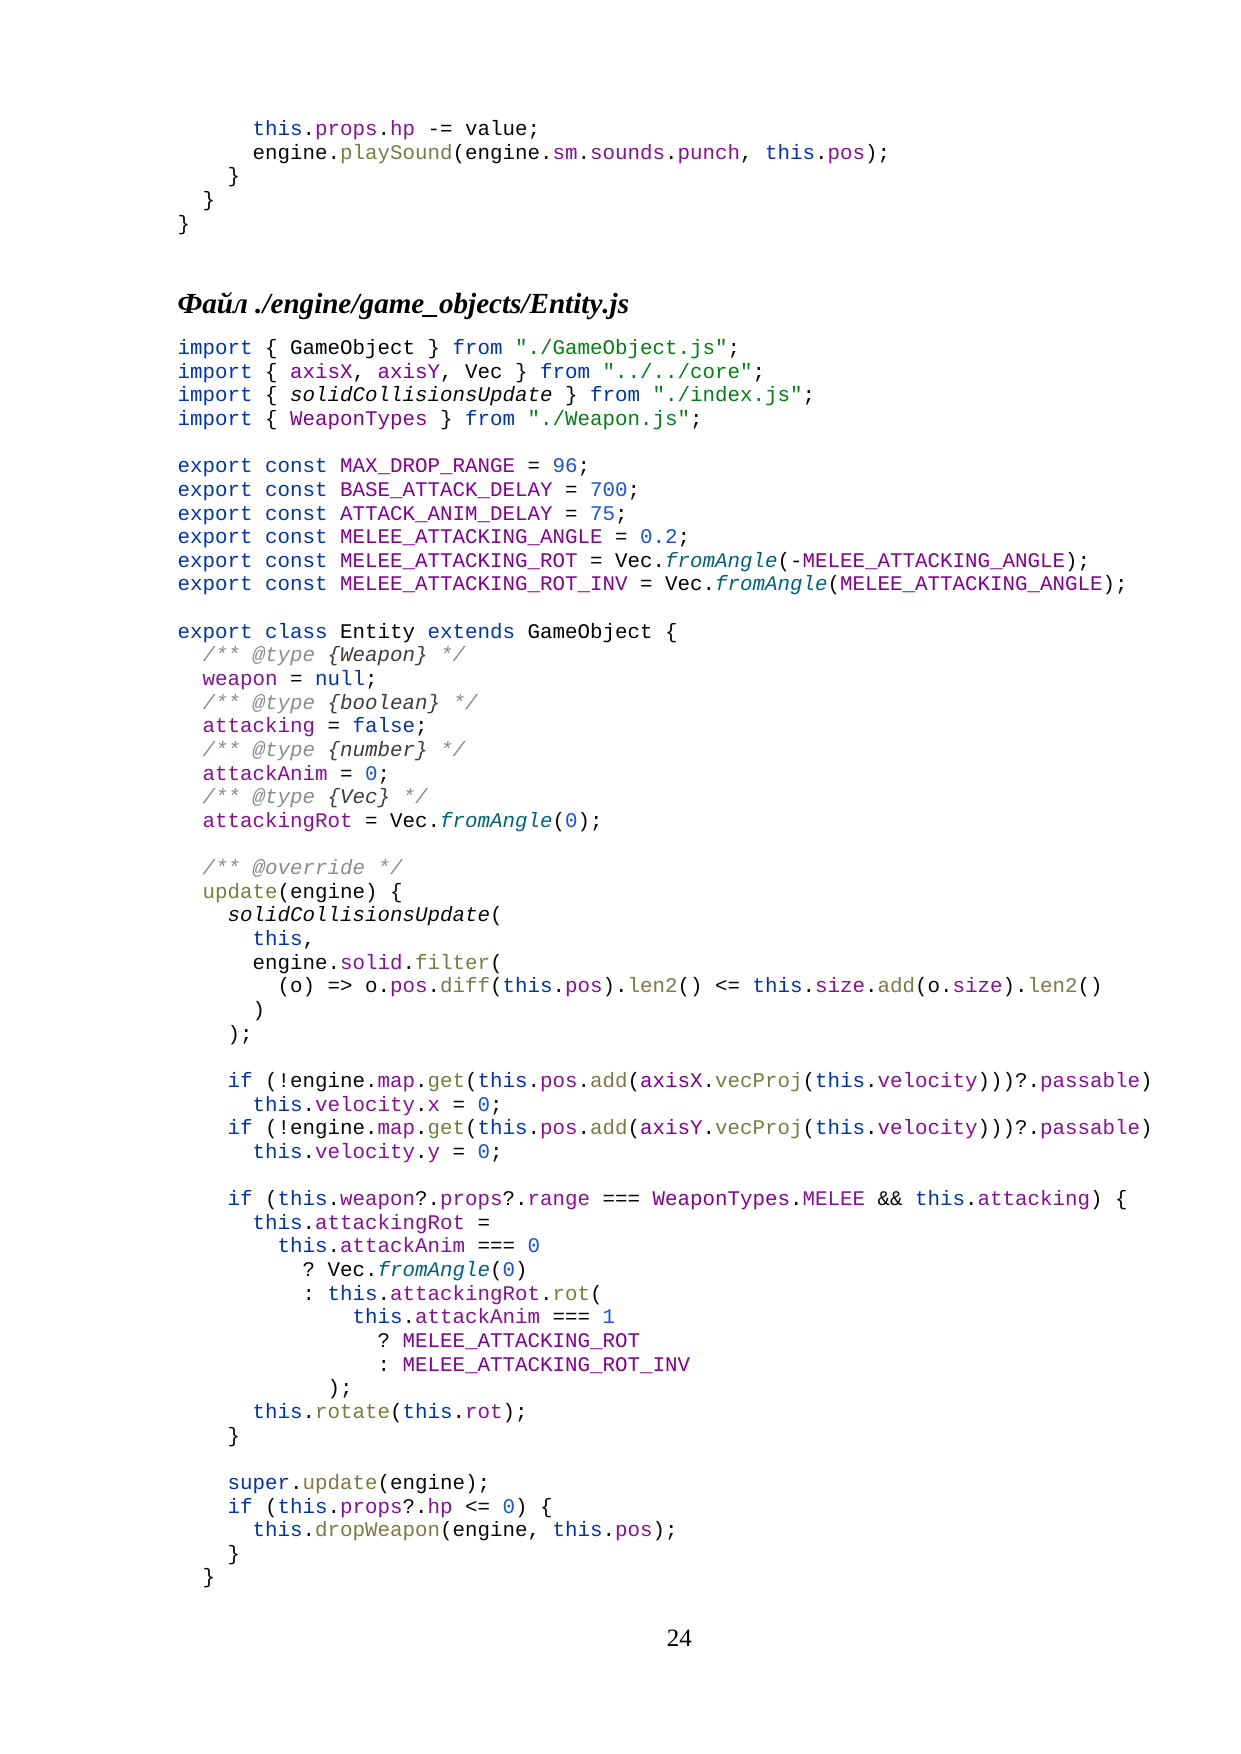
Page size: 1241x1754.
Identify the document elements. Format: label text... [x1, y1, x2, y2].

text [177, 118, 1181, 236]
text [177, 337, 1181, 1614]
text Файл ./engine/game_objects/Entity.js [177, 287, 1181, 320]
